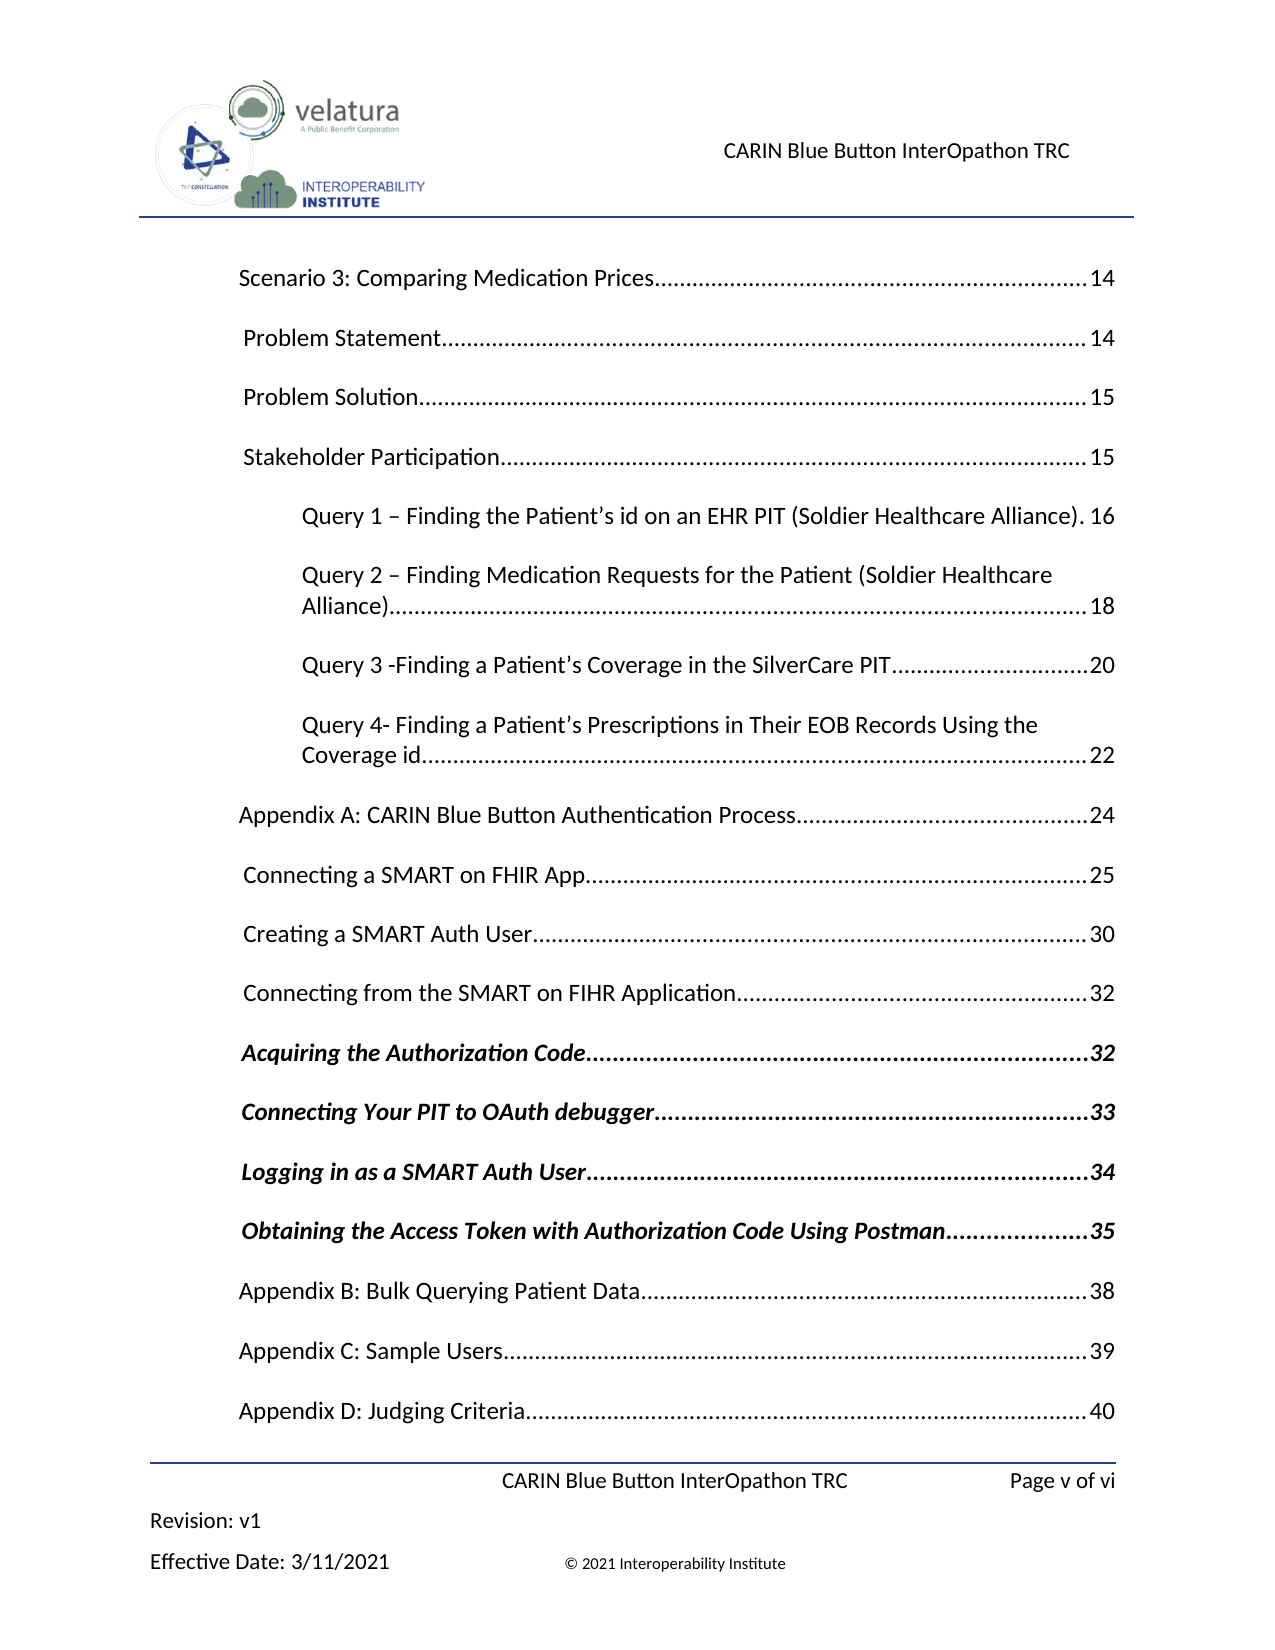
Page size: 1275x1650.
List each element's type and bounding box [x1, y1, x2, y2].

picture [150, 75, 429, 216]
